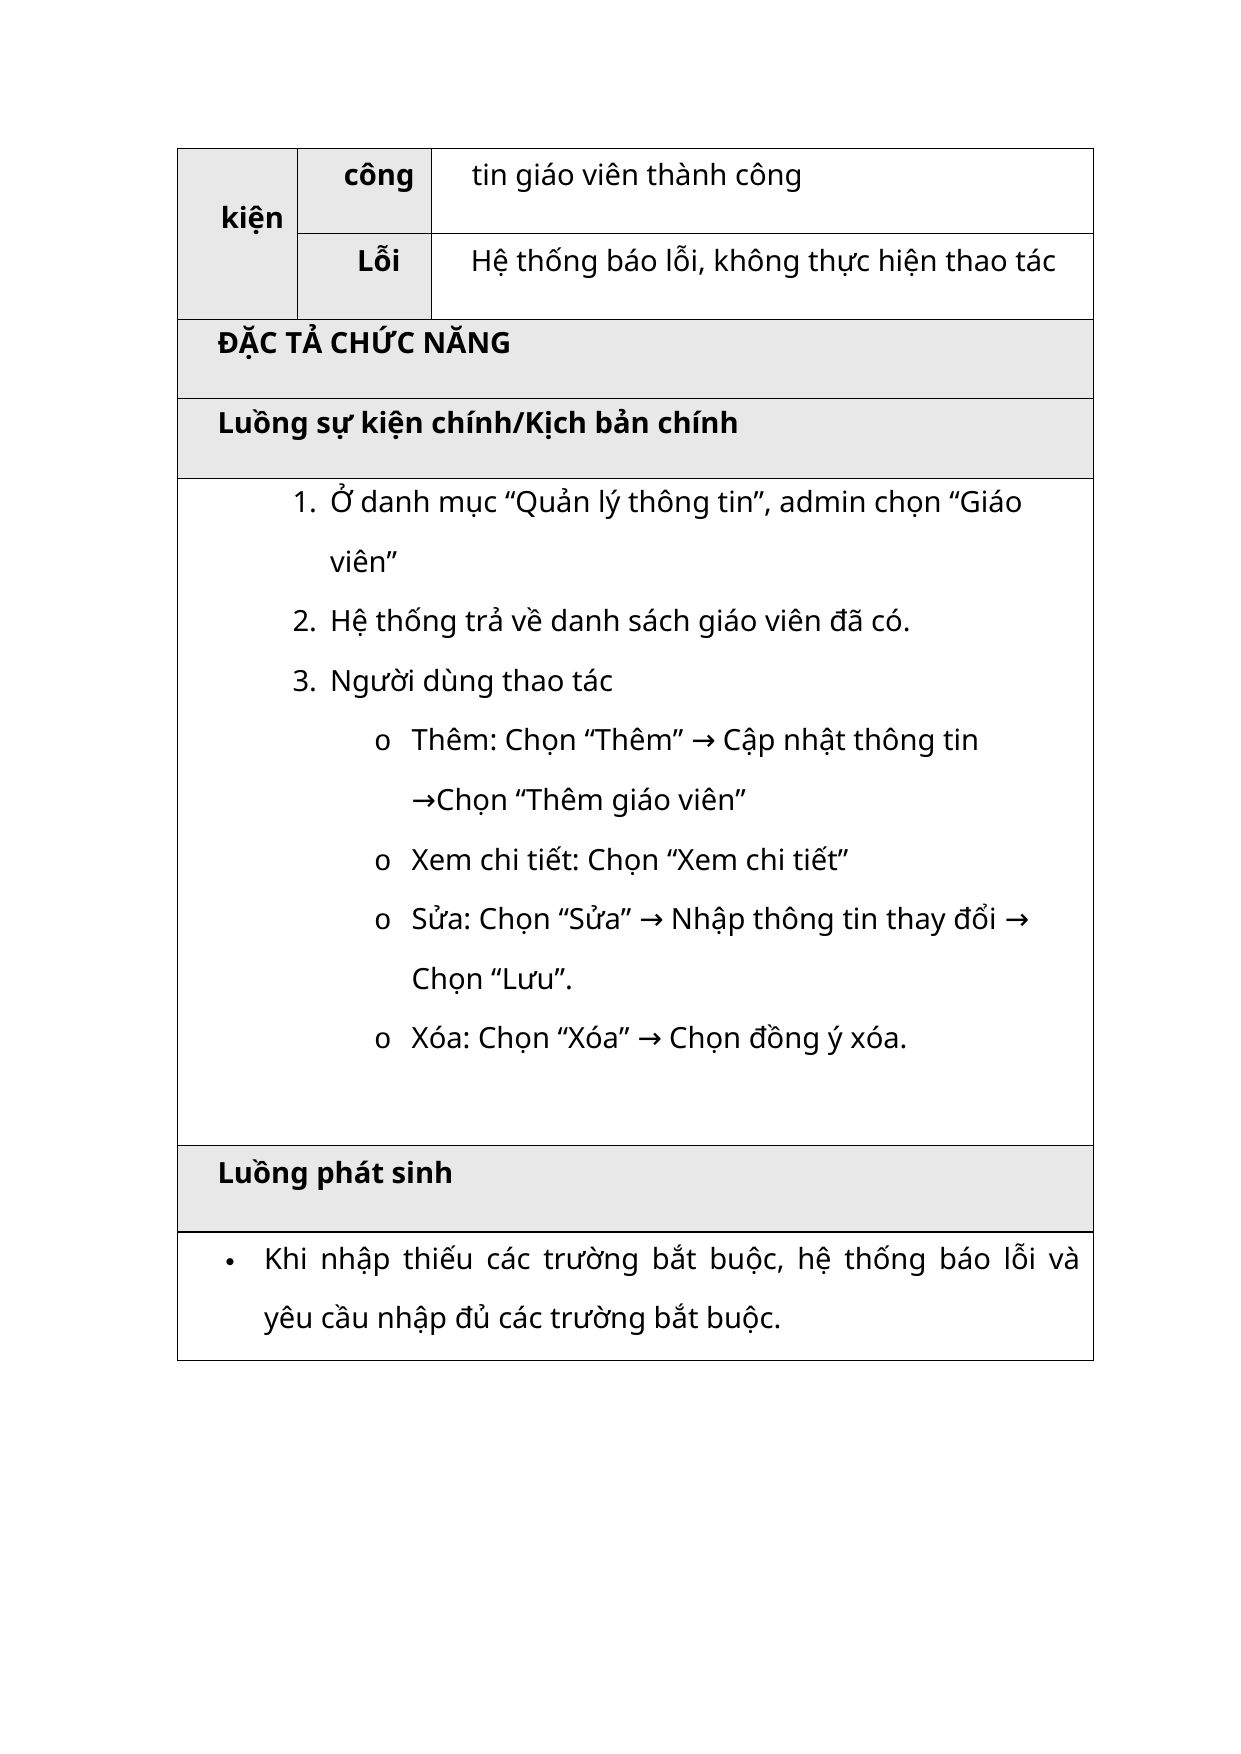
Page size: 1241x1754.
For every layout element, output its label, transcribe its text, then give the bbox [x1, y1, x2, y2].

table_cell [432, 149, 1093, 233]
table_cell ĐẶC TẢ CHỨC NĂNG [178, 320, 1093, 398]
table_cell Ở danh mục “Quản lý thông tin”, admin chọn “Giáo viên” Hệ thống trả về danh sách giáo viên đã có. Người dùng thao tác Thêm: Chọn “Thêm” → Cập nhật thông tin →Chọn “Thêm giáo viên” Xem chi tiết: Chọn “Xem chi tiết” Sửa: Chọn “Sửa” → Nhập thông tin thay đổi → Chọn “Lưu”. Xóa: Chọn “Xóa” → Chọn đồng ý xóa. [178, 479, 1093, 1145]
table_cell Hệ thống báo lỗi, không thực hiện thao tác [432, 234, 1093, 319]
table_cell Luồng sự kiện chính/Kịch bản chính [178, 399, 1093, 478]
table_cell Khi nhập thiếu các trường bắt buộc, hệ thống báo lỗi và yêu cầu nhập đủ các trường bắt buộc. [178, 1233, 1093, 1360]
table_cell Hậu điều kiện [178, 149, 297, 319]
table_cell Thành công [298, 149, 431, 233]
table_cell Lỗi [298, 234, 431, 319]
table_cell Luồng phát sinh [178, 1146, 1093, 1231]
